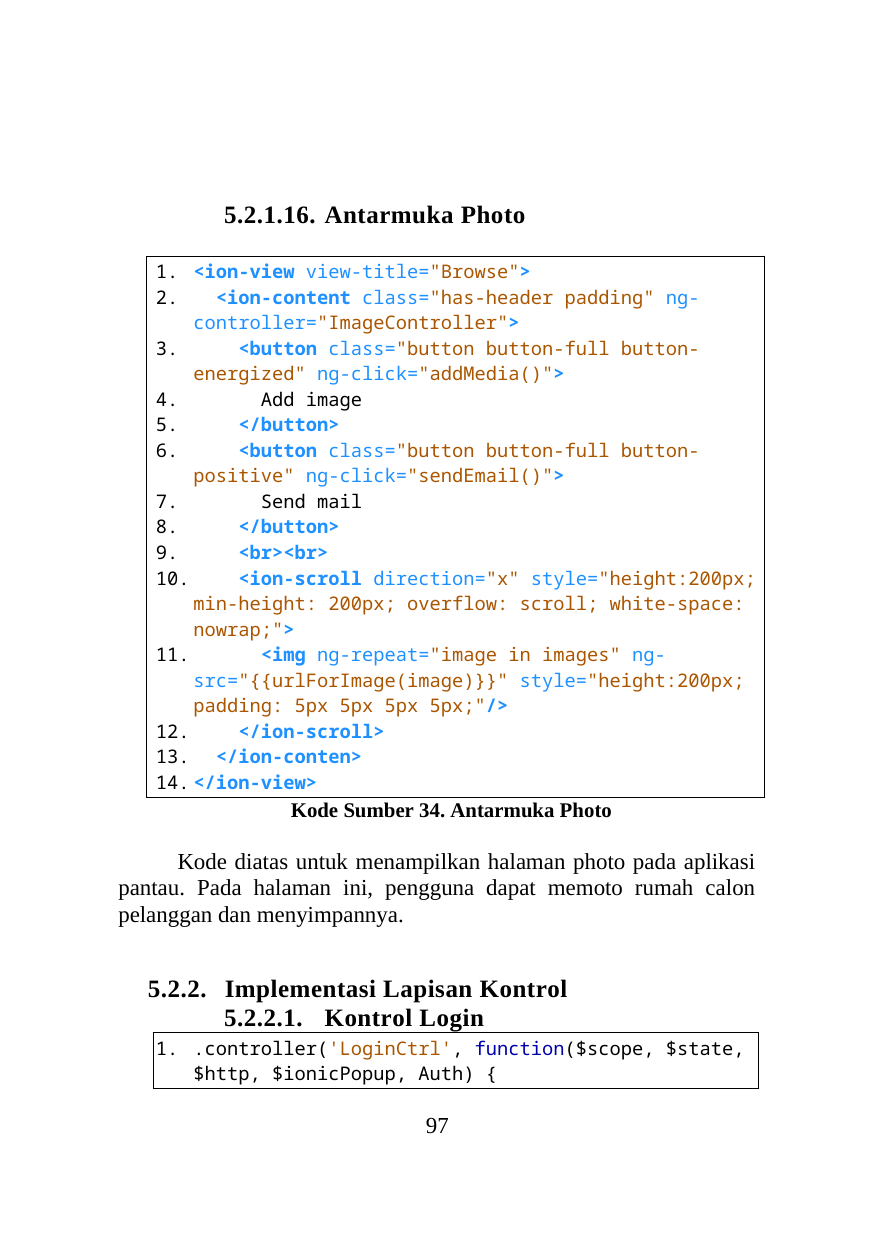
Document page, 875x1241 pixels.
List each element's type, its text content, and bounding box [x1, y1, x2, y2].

list <button class="button button-full button-energized" ng-click="addMedia()"> [147, 332, 764, 383]
list </ion-conten> [147, 740, 764, 766]
list <ion-view view-title="Browse"> [147, 257, 764, 281]
subtitle Kontrol Login [224, 1003, 756, 1032]
text Kode diatas untuk menampilkan halaman photo pada aplikasi pantau. Pada halaman ini, pengguna dapat memoto rumah calon pelanggan dan menyimpannya. [118, 848, 756, 927]
list <ion-scroll direction="x" style="height:200px; min-height: 200px; overflow: scroll; white-space: nowrap;"> [147, 562, 764, 638]
list </button> [147, 409, 764, 434]
list .controller('LoginCtrl', function($scope, $state, $http, $ionicPopup, Auth) { [154, 1033, 758, 1088]
list <br><br> [147, 536, 764, 562]
list </button> [147, 511, 764, 536]
list Add image [147, 383, 764, 409]
list <img ng-repeat="image in images" ng-src="{{urlForImage(image)}}" style="height:200px; padding: 5px 5px 5px 5px;"/> [147, 638, 764, 715]
list <button class="button button-full button-positive" ng-click="sendEmail()"> [147, 434, 764, 485]
subtitle Implementasi Lapisan Kontrol [148, 974, 756, 1003]
subtitle Antarmuka Photo [224, 200, 756, 229]
list Send mail [147, 485, 764, 511]
list </ion-scroll> [147, 715, 764, 740]
list </ion-view> [147, 766, 764, 797]
list <ion-content class="has-header padding" ng-controller="ImageController"> [147, 281, 764, 332]
text Kode Sumber 34. Antarmuka Photo [146, 798, 756, 822]
